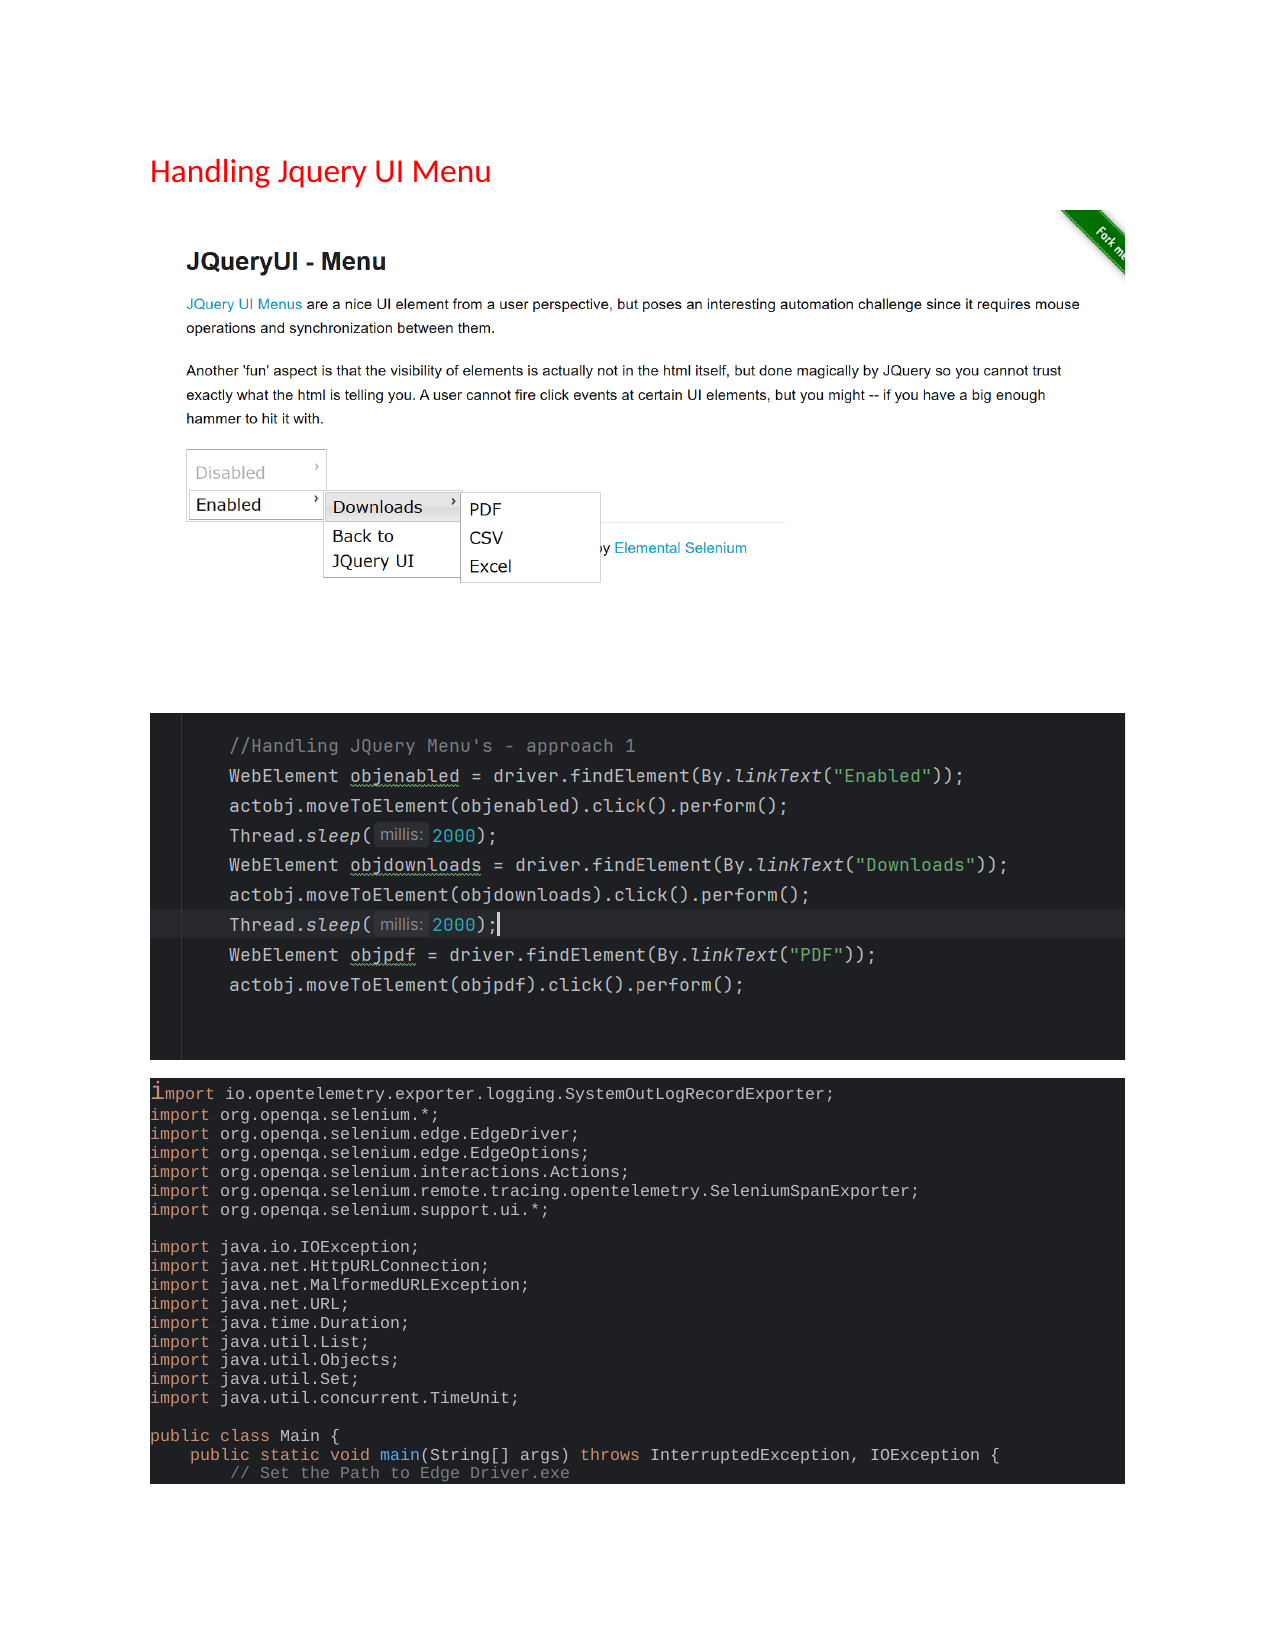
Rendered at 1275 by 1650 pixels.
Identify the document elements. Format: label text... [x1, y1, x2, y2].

text Handling Jquery UI Menu [150, 150, 1125, 191]
picture [150, 713, 1125, 1060]
picture [150, 210, 1125, 635]
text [150, 1078, 1125, 1484]
